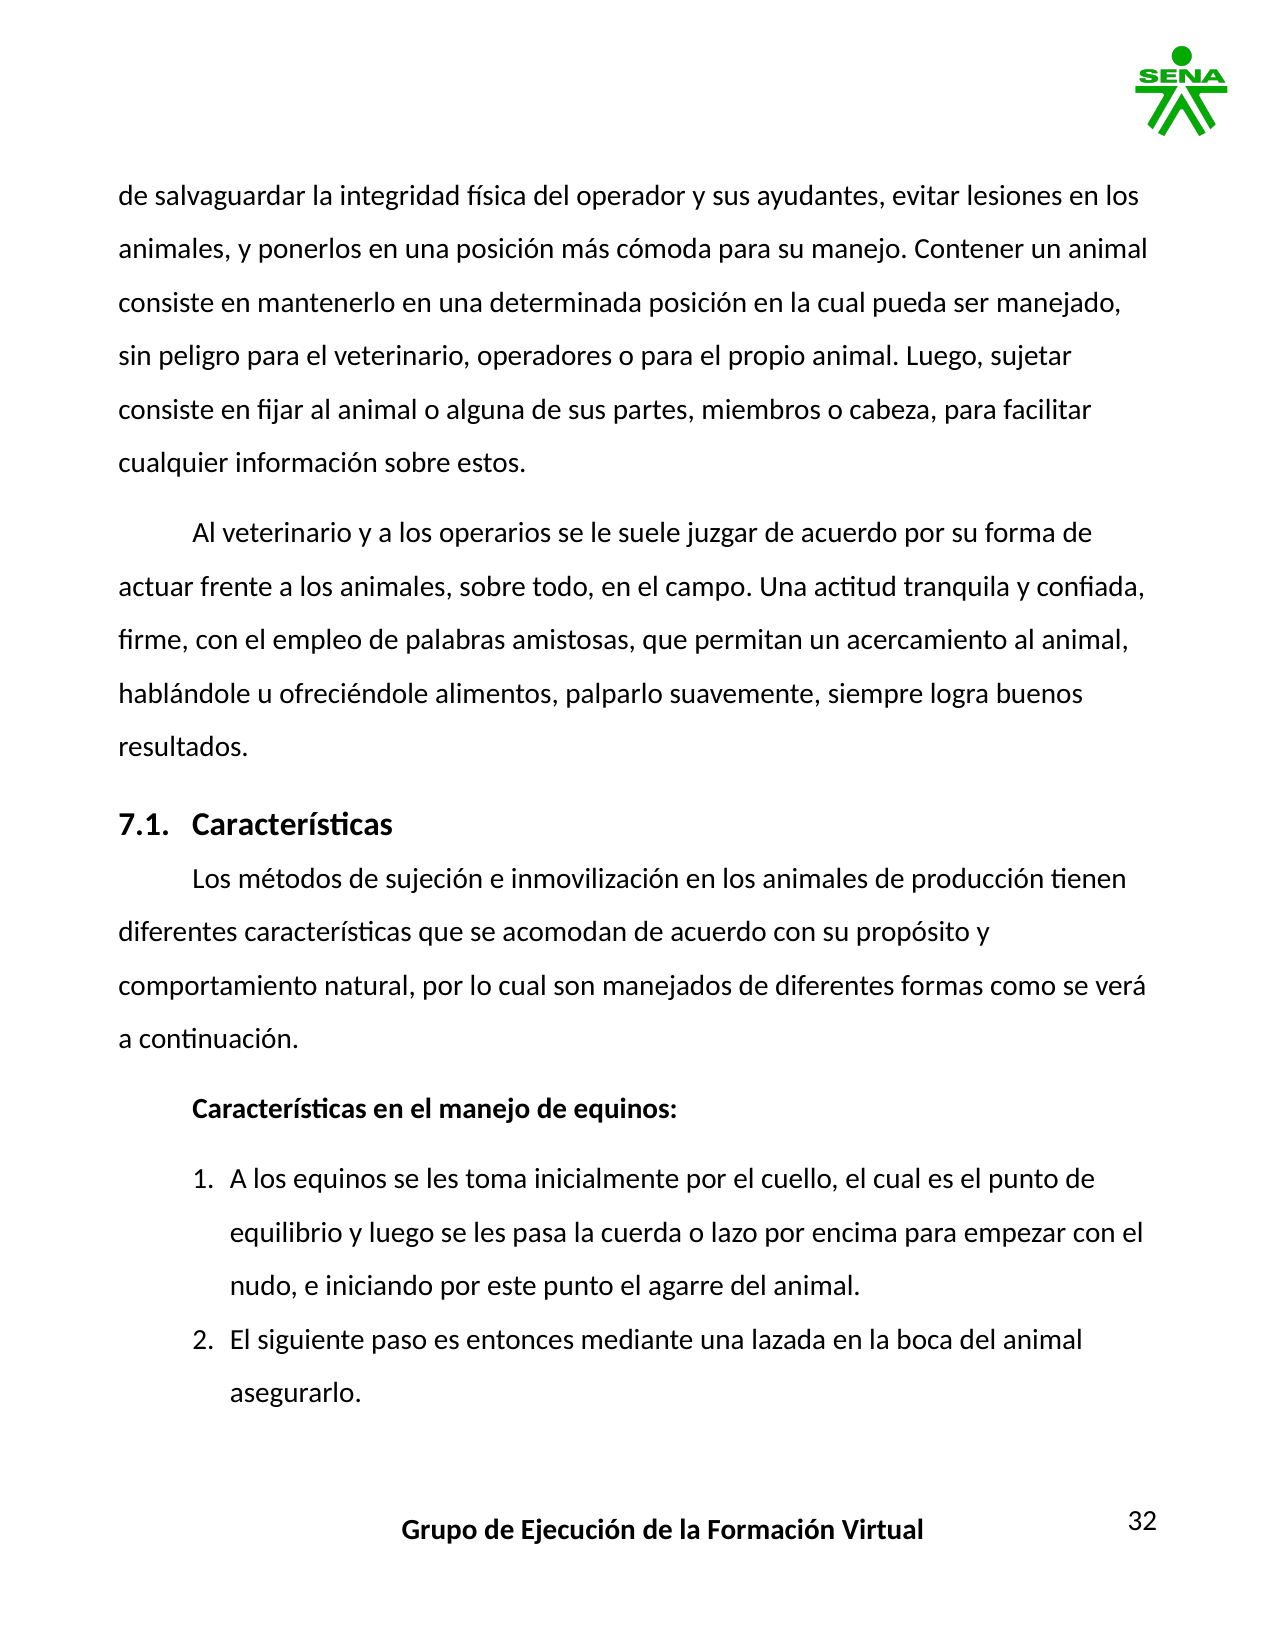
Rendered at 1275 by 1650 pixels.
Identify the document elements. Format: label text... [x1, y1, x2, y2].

text Características en el manejo de equinos: [118, 1090, 1157, 1126]
subtitle Características [118, 802, 1157, 843]
picture [1135, 46, 1228, 136]
list El siguiente paso es entonces mediante una lazada en la boca del animal asegurarlo. [192, 1321, 1157, 1410]
list A los equinos se les toma inicialmente por el cuello, el cual es el punto de equilibrio y luego se les pasa la cuerda o lazo por encima para empezar con el nudo, e iniciando por este punto el agarre del animal. [192, 1160, 1157, 1303]
text Los métodos de sujeción e inmovilización en los animales de producción tienen diferentes características que se acomodan de acuerdo con su propósito y comportamiento natural, por lo cual son manejados de diferentes formas como se verá a continuación. [118, 860, 1157, 1056]
text Al veterinario y a los operarios se le suele juzgar de acuerdo por su forma de actuar frente a los animales, sobre todo, en el campo. Una actitud tranquila y confiada, firme, con el empleo de palabras amistosas, que permitan un acercamiento al animal, hablándole u ofreciéndole alimentos, palparlo suavemente, siempre logra buenos resultados. [118, 514, 1157, 764]
